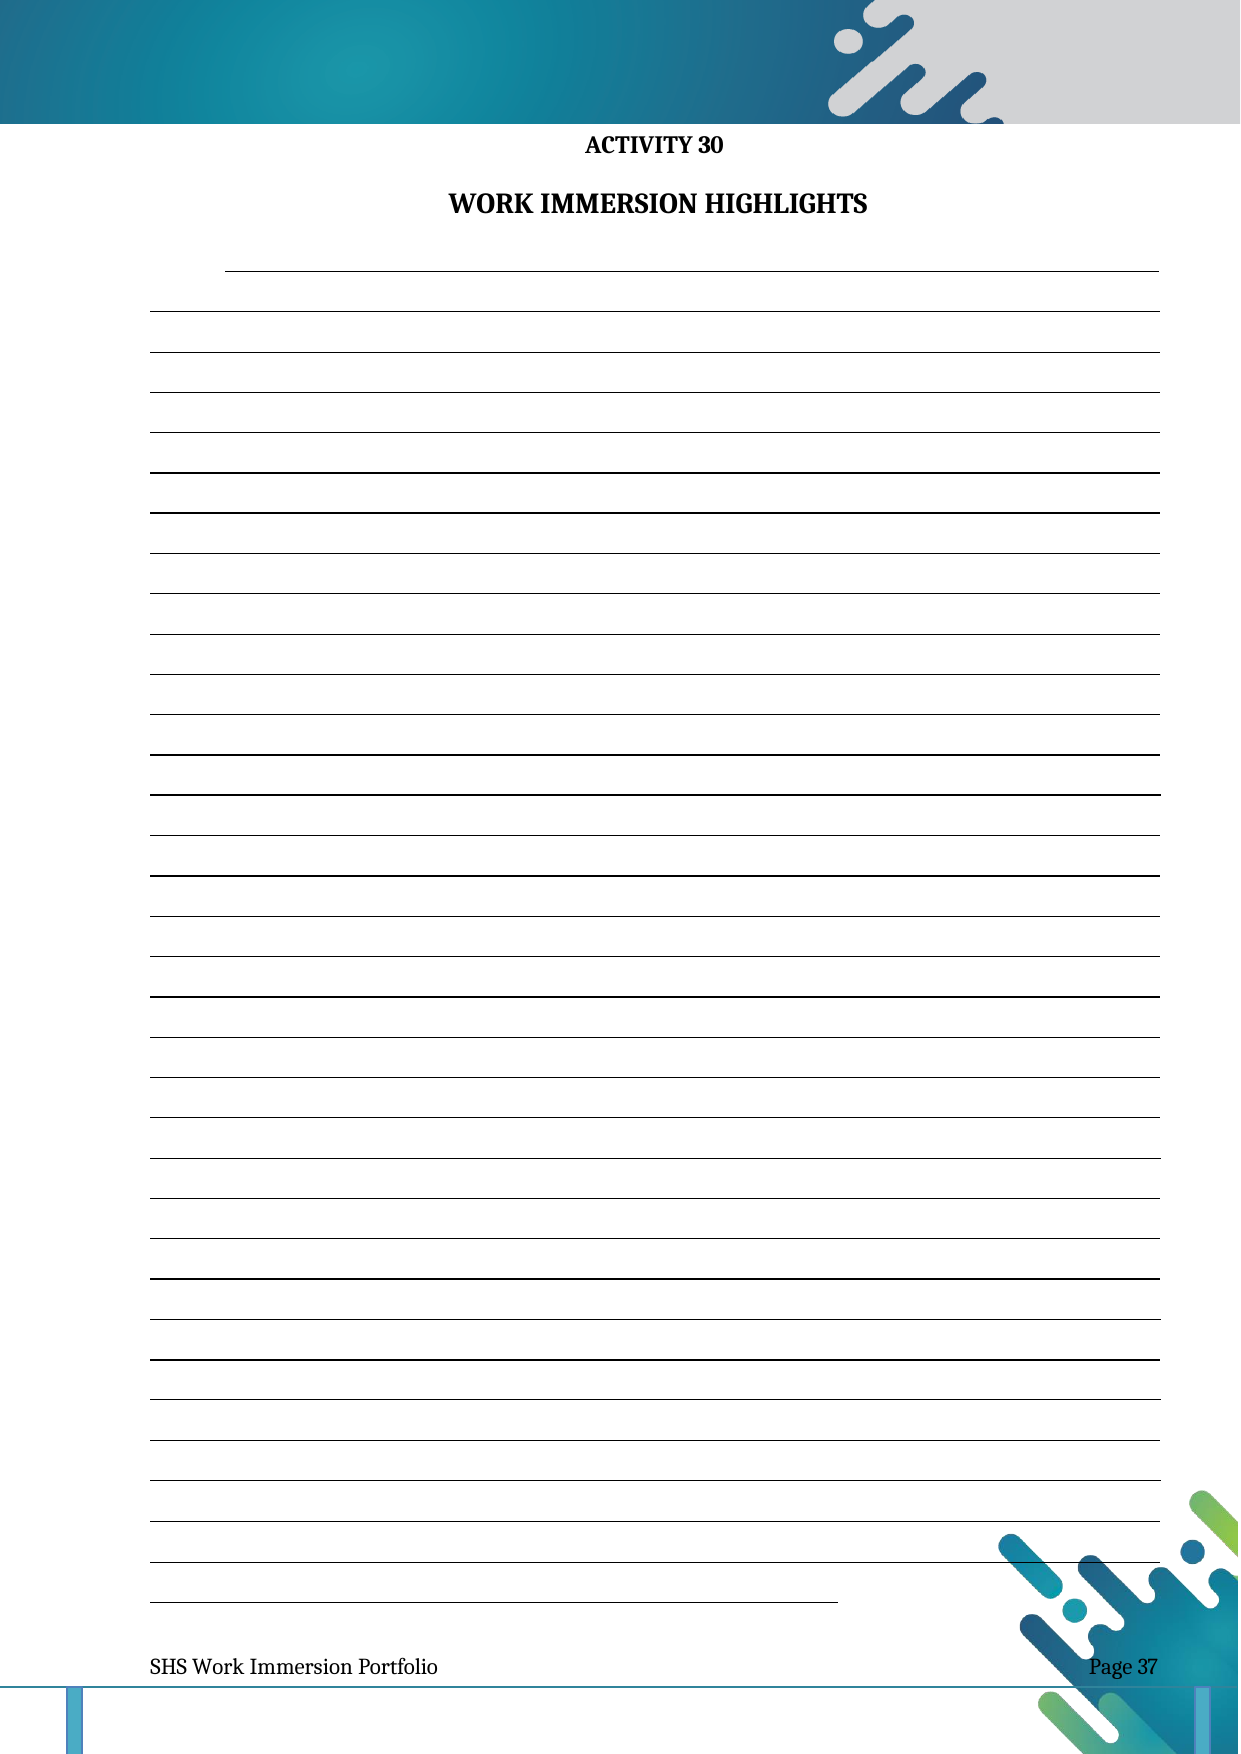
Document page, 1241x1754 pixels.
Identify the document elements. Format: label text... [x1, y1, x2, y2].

picture [998, 1688, 1194, 1754]
picture [0, 0, 1241, 124]
picture [998, 1490, 1238, 1754]
text WORK IMMERSION HIGHLIGHTS [143, 187, 1173, 221]
